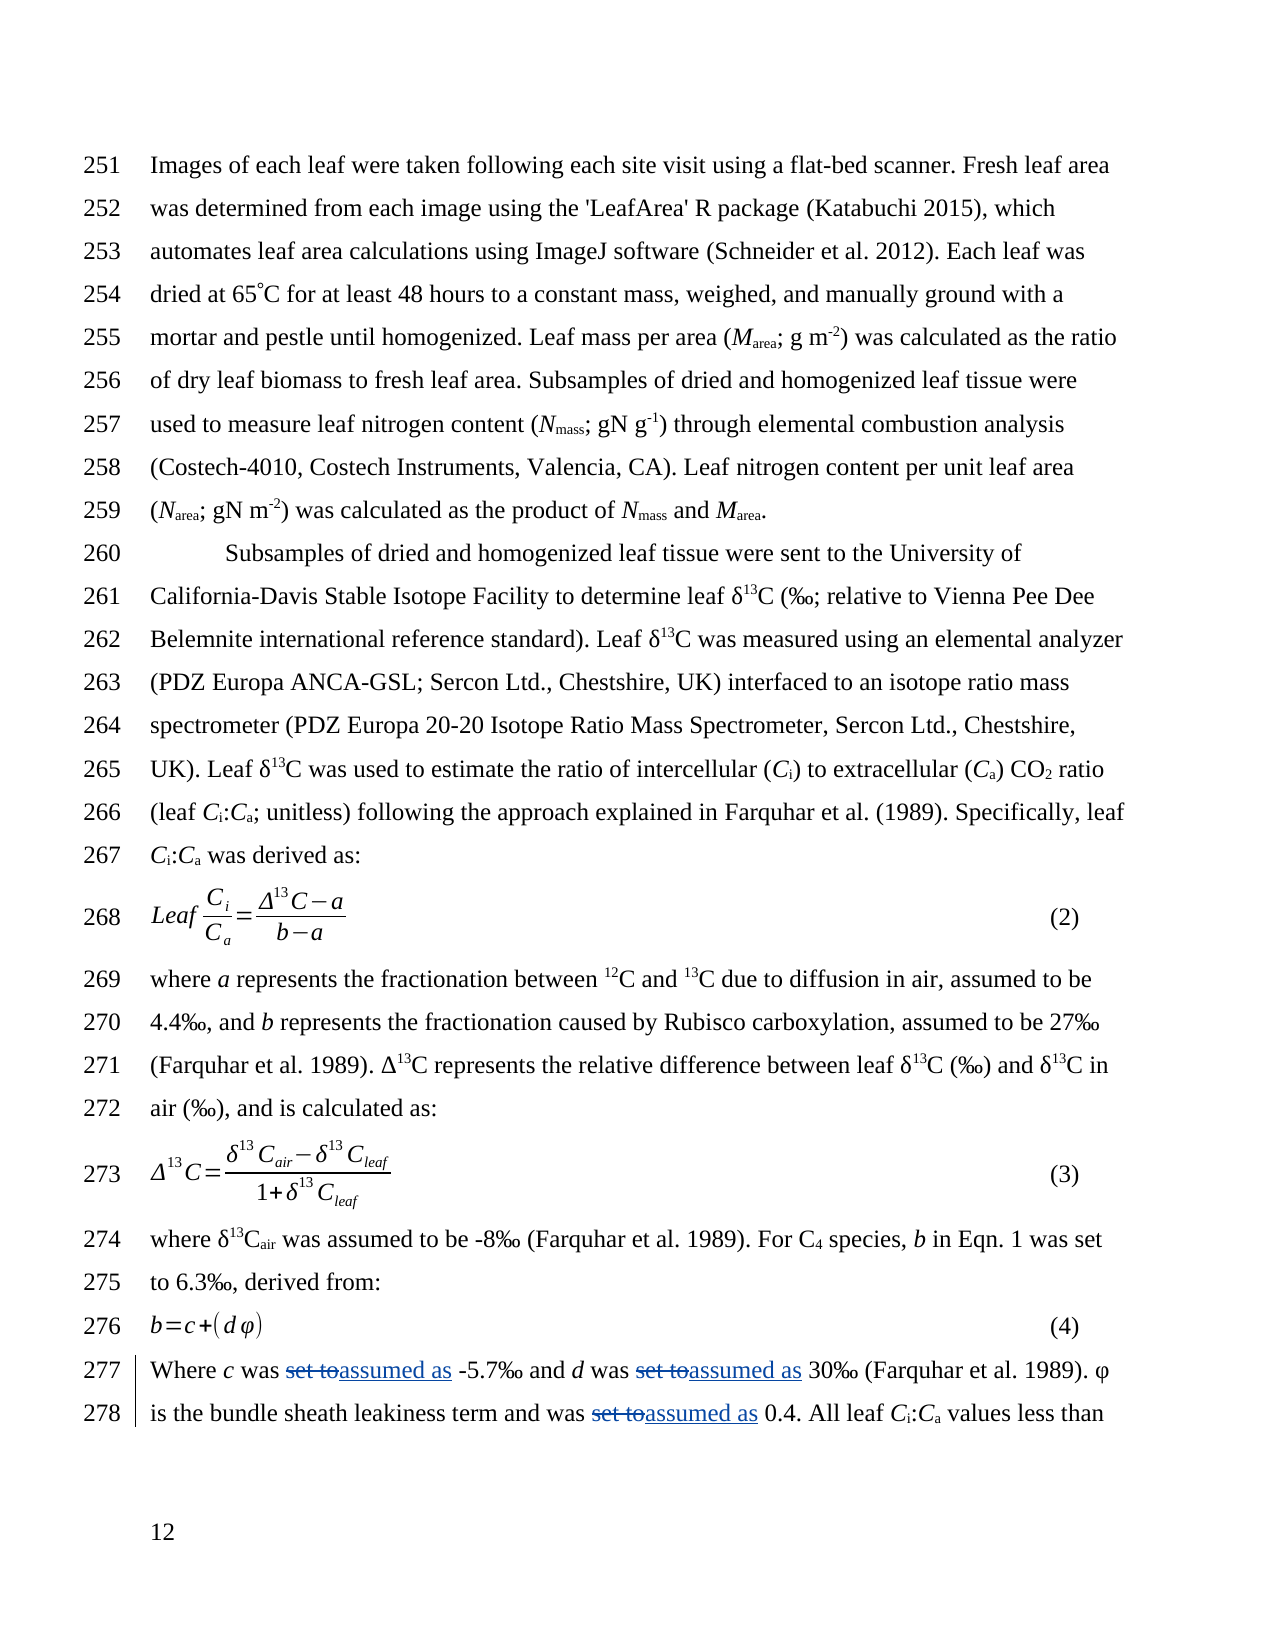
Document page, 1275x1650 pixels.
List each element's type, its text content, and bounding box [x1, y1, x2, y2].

text Subsamples of dried and homogenized leaf tissue were sent to the University of California-Davis Stable Isotope Facility to determine leaf δ13C (‰; relative to Vienna Pee Dee Belemnite international reference standard). Leaf δ13C was measured using an elemental analyzer (PDZ Europa ANCA-GSL; Sercon Ltd., Chestshire, UK) interfaced to an isotope ratio mass spectrometer (PDZ Europa 20-20 Isotope Ratio Mass Spectrometer, Sercon Ltd., Chestshire, UK). Leaf δ13C was used to estimate the ratio of intercellular (Ci) to extracellular (Ca) CO2 ratio (leaf Ci:Ca; unitless) following the approach explained in Farquhar et al. (1989). Specifically, leaf Ci:Ca was derived as: [150, 538, 1125, 869]
text (2) [150, 883, 1125, 949]
text where a represents the fractionation between 12C and 13C due to diffusion in air, assumed to be 4.4‰, and b represents the fractionation caused by Rubisco carboxylation, assumed to be 27‰ (Farquhar et al. 1989). Δ13C represents the relative difference between leaf δ13C (‰) and δ13C in air (‰), and is calculated as: [150, 964, 1125, 1122]
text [150, 1355, 1125, 1427]
text (4) [150, 1310, 1125, 1340]
text Images of each leaf were taken following each site visit using a flat-bed scanner. Fresh leaf area was determined from each image using the 'LeafArea' R package (Katabuchi 2015), which automates leaf area calculations using ImageJ software (Schneider et al. 2012). Each leaf was dried at 65C for at least 48 hours to a constant mass, weighed, and manually ground with a mortar and pestle until homogenized. Leaf mass per area (Marea; g m-2) was calculated as the ratio of dry leaf biomass to fresh leaf area. Subsamples of dried and homogenized leaf tissue were used to measure leaf nitrogen content (Nmass; gN g-1) through elemental combustion analysis (Costech-4010, Costech Instruments, Valencia, CA). Leaf nitrogen content per unit leaf area (Narea; gN m-2) was calculated as the product of Nmass and Marea. [150, 150, 1125, 524]
text where δ13Cair was assumed to be -8‰ (Farquhar et al. 1989). For C4 species, b in Eqn. 1 was set to 6.3‰, derived from: [150, 1224, 1125, 1296]
text (3) [150, 1136, 1125, 1210]
